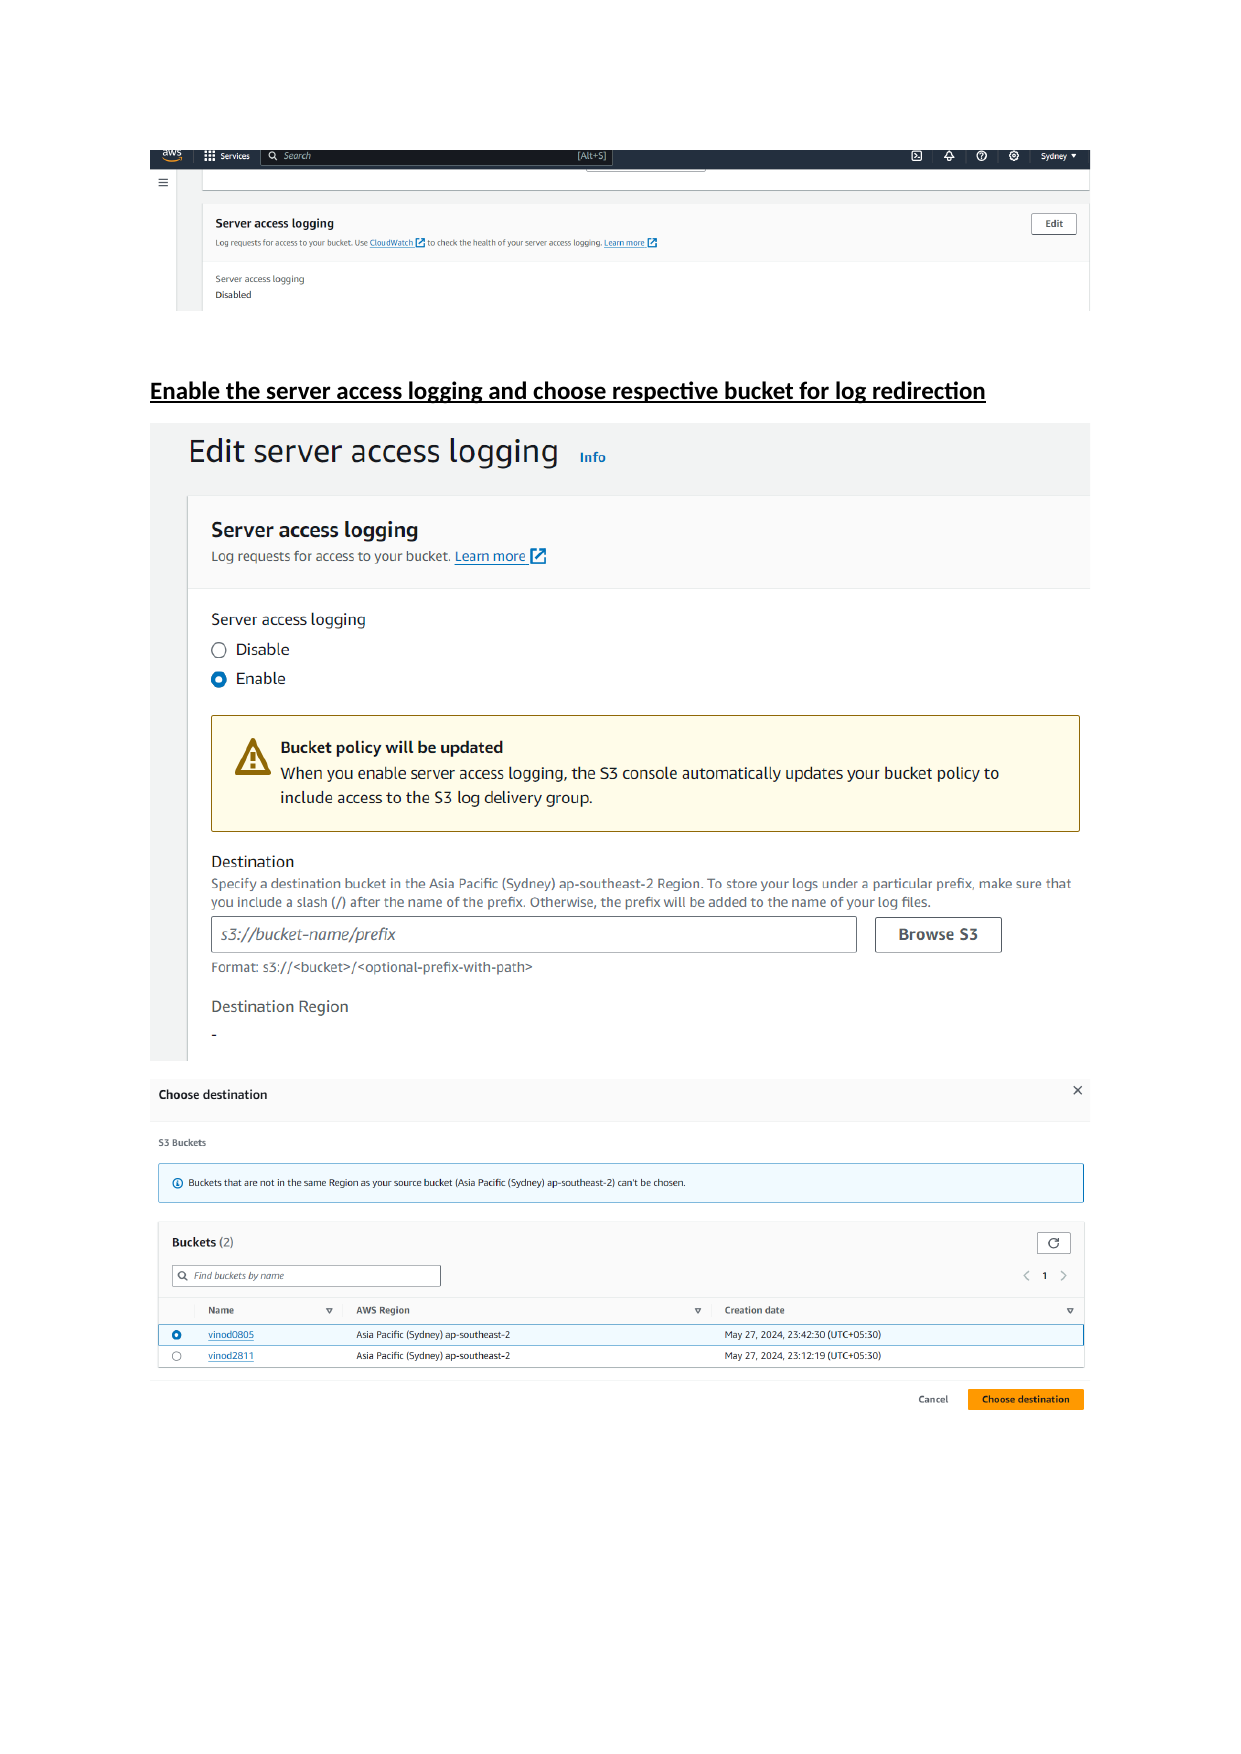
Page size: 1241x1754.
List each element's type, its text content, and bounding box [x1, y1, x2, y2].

picture [150, 150, 1091, 311]
text Enable the server access logging and choose respective bucket for log redirection [150, 375, 1090, 405]
picture [150, 423, 1091, 1061]
picture [150, 1079, 1091, 1410]
